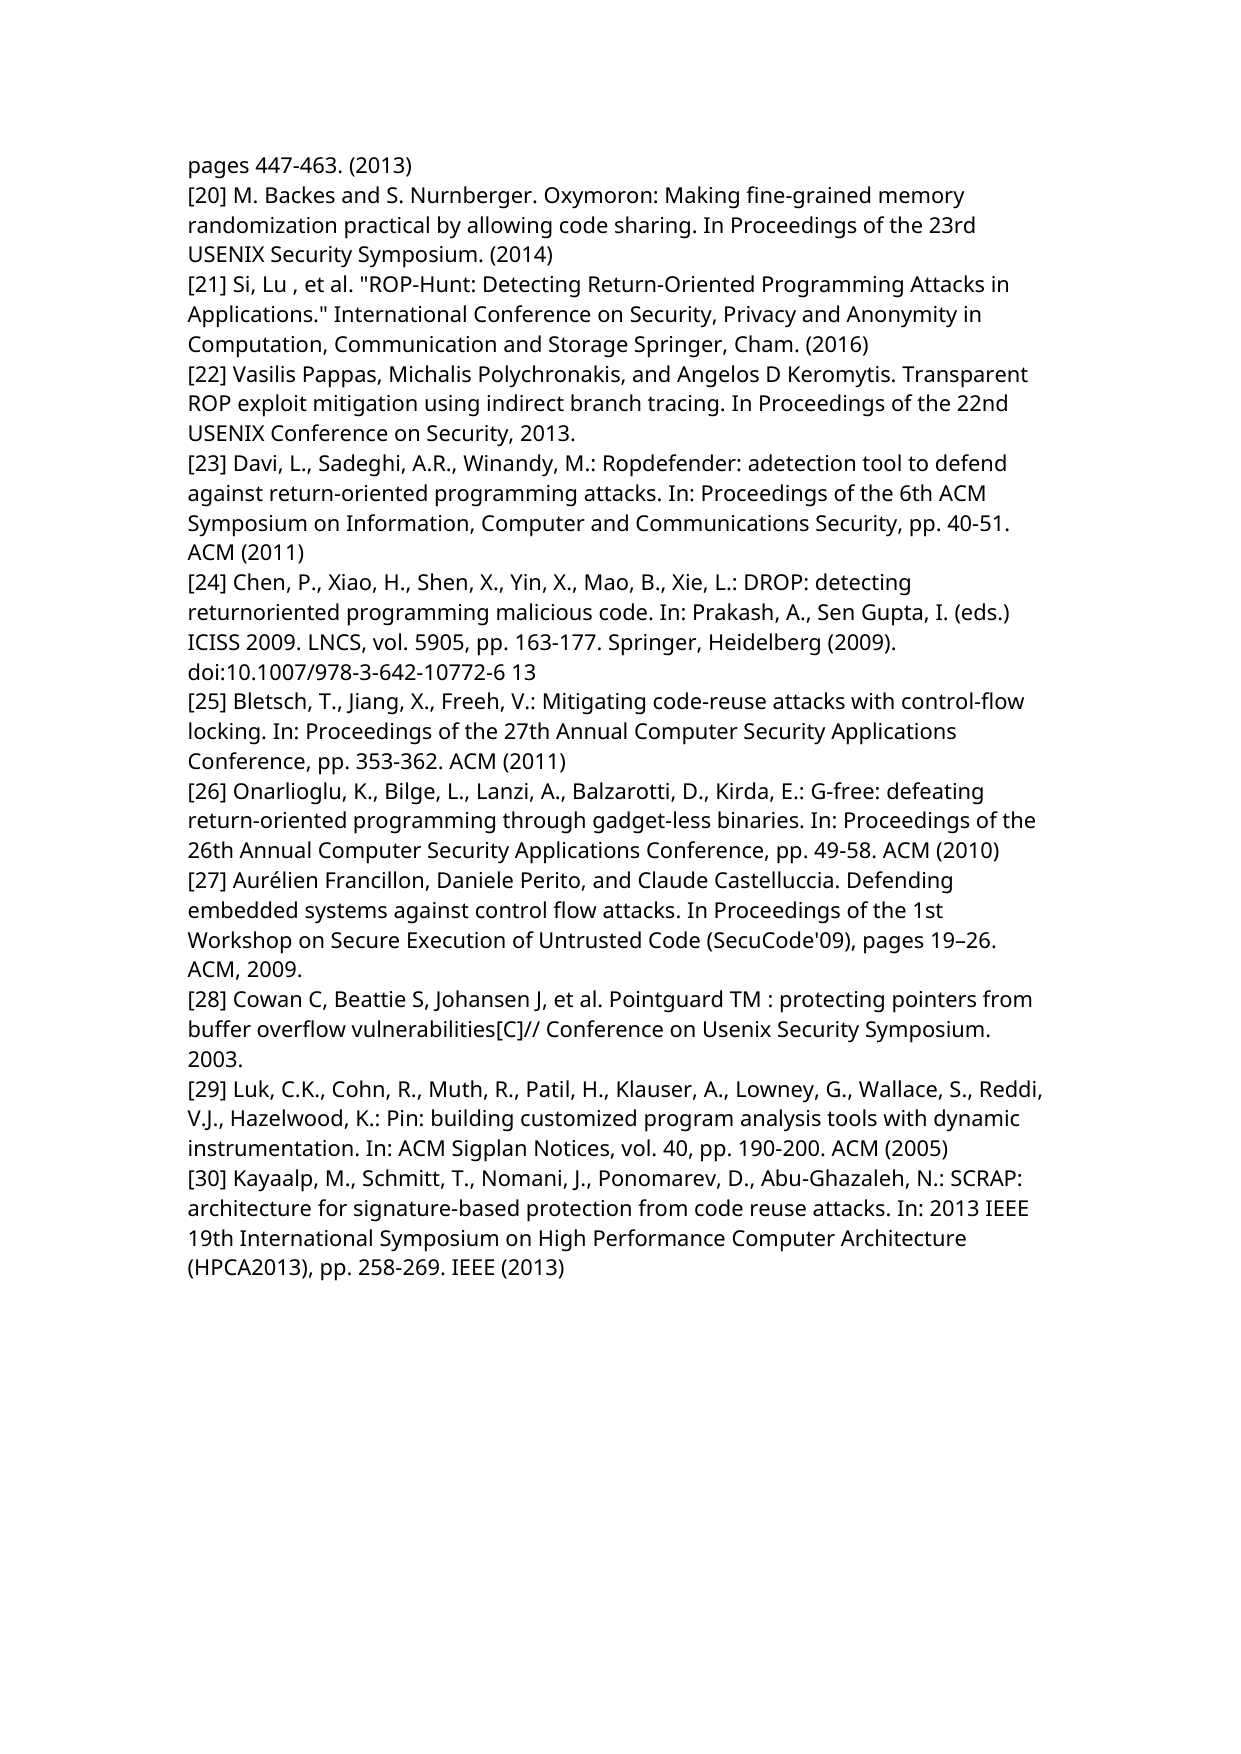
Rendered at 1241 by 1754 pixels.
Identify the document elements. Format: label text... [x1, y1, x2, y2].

list Kayaalp, M., Schmitt, T., Nomani, J., Ponomarev, D., Abu-Ghazaleh, N.: SCRAP: architecture for signature-based protection from code reuse attacks. In: 2013 IEEE 19th International Symposium on High Performance Computer Architecture (HPCA2013), pp. 258-269. IEEE (2013) [187, 1163, 1053, 1282]
list M. Backes and S. Nurnberger. Oxymoron: Making fine-grained memory randomization practical by allowing code sharing. In Proceedings of the 23rd USENIX Security Symposium. (2014) [187, 180, 1053, 269]
list Cowan C, Beattie S, Johansen J, et al. Pointguard TM : protecting pointers from buffer overflow vulnerabilities[C]// Conference on Usenix Security Symposium. 2003. [187, 984, 1053, 1073]
list Aurélien Francillon, Daniele Perito, and Claude Castelluccia. Defending embedded systems against control flow attacks. In Proceedings of the 1st Workshop on Secure Execution of Untrusted Code (SecuCode'09), pages 19–26. ACM, 2009. [187, 865, 1053, 984]
list Onarlioglu, K., Bilge, L., Lanzi, A., Balzarotti, D., Kirda, E.: G-free: defeating return-oriented programming through gadget-less binaries. In: Proceedings of the 26th Annual Computer Security Applications Conference, pp. 49-58. ACM (2010) [187, 776, 1053, 865]
list Vasilis Pappas, Michalis Polychronakis, and Angelos D Keromytis. Transparent ROP exploit mitigation using indirect branch tracing. In Proceedings of the 22nd USENIX Conference on Security, 2013. [187, 358, 1053, 448]
list Bletsch, T., Jiang, X., Freeh, V.: Mitigating code-reuse attacks with control-flow locking. In: Proceedings of the 27th Annual Computer Security Applications Conference, pp. 353-362. ACM (2011) [187, 686, 1053, 776]
list Chen, P., Xiao, H., Shen, X., Yin, X., Mao, B., Xie, L.: DROP: detecting returnoriented programming malicious code. In: Prakash, A., Sen Gupta, I. (eds.) ICISS 2009. LNCS, vol. 5905, pp. 163-177. Springer, Heidelberg (2009). doi:10.1007/978-3-642-10772-6 13 [187, 567, 1053, 686]
list Si, Lu , et al. "ROP-Hunt: Detecting Return-Oriented Programming Attacks in Applications." International Conference on Security, Privacy and Anonymity in Computation, Communication and Storage Springer, Cham. (2016) [187, 269, 1053, 358]
list Luk, C.K., Cohn, R., Muth, R., Patil, H., Klauser, A., Lowney, G., Wallace, S., Reddi, V.J., Hazelwood, K.: Pin: building customized program analysis tools with dynamic instrumentation. In: ACM Sigplan Notices, vol. 40, pp. 190-200. ACM (2005) [187, 1073, 1053, 1163]
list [187, 150, 1053, 180]
list Davi, L., Sadeghi, A.R., Winandy, M.: Ropdefender: adetection tool to defend against return-oriented programming attacks. In: Proceedings of the 6th ACM Symposium on Information, Computer and Communications Security, pp. 40-51. ACM (2011) [187, 448, 1053, 567]
